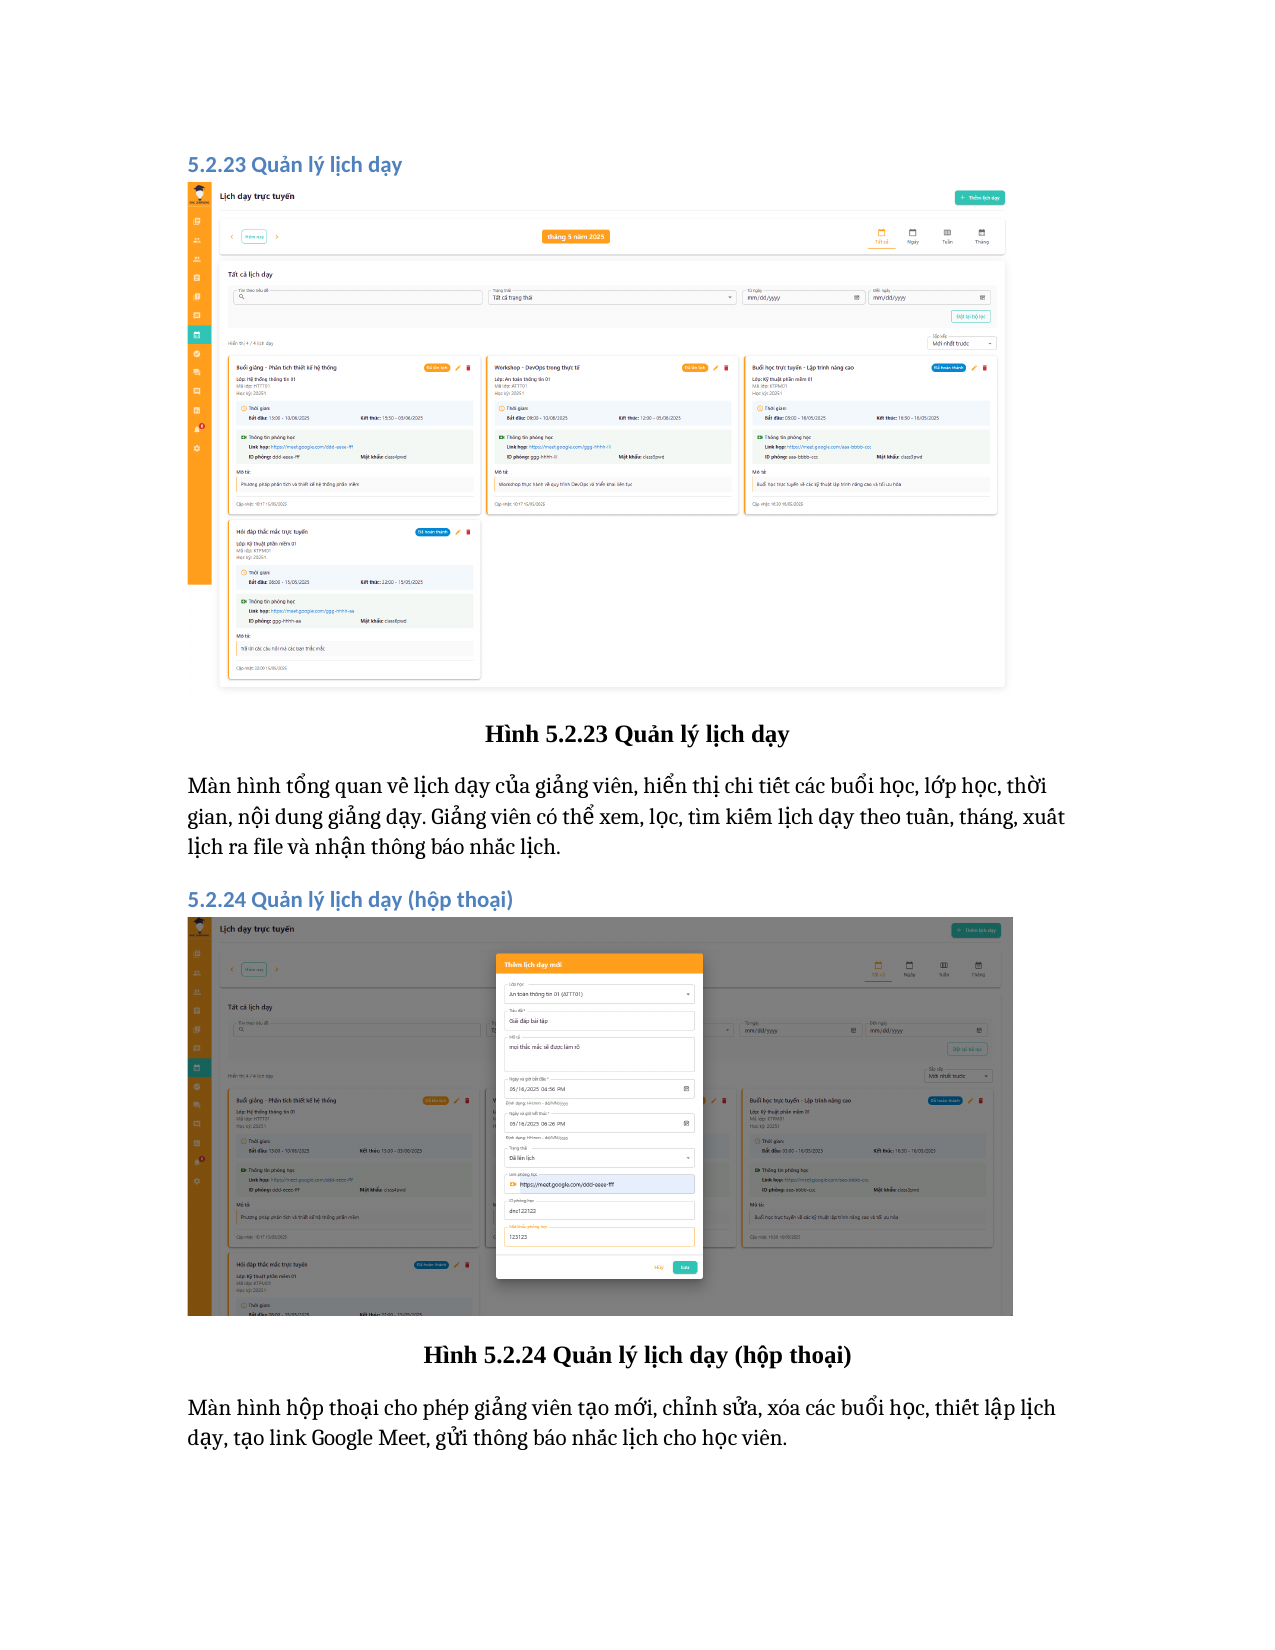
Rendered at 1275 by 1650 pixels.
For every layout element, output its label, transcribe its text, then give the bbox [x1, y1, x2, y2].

text Màn hình tổng quan về lịch dạy của giảng viên, hiển thị chi tiết các buổi học, lớp học, thời gian, nội dung giảng dạy. Giảng viên có thể xem, lọc, tìm kiếm lịch dạy theo tuần, tháng, xuất lịch ra file và nhận thông báo nhắc lịch. [187, 773, 1087, 860]
text Màn hình hộp thoại cho phép giảng viên tạo mới, chỉnh sửa, xóa các buổi học, thiết lập lịch dạy, tạo link Google Meet, gửi thông báo nhắc lịch cho học viên. [187, 1394, 1087, 1451]
text Hình 5.2.23 Quản lý lịch dạy [187, 719, 1087, 748]
subtitle 5.2.23 Quản lý lịch dạy [187, 150, 1087, 178]
picture [187, 917, 1013, 1316]
subtitle 5.2.24 Quản lý lịch dạy (hộp thoại) [187, 885, 1087, 913]
text Hình 5.2.24 Quản lý lịch dạy (hộp thoại) [187, 1341, 1087, 1369]
picture [187, 182, 1013, 695]
